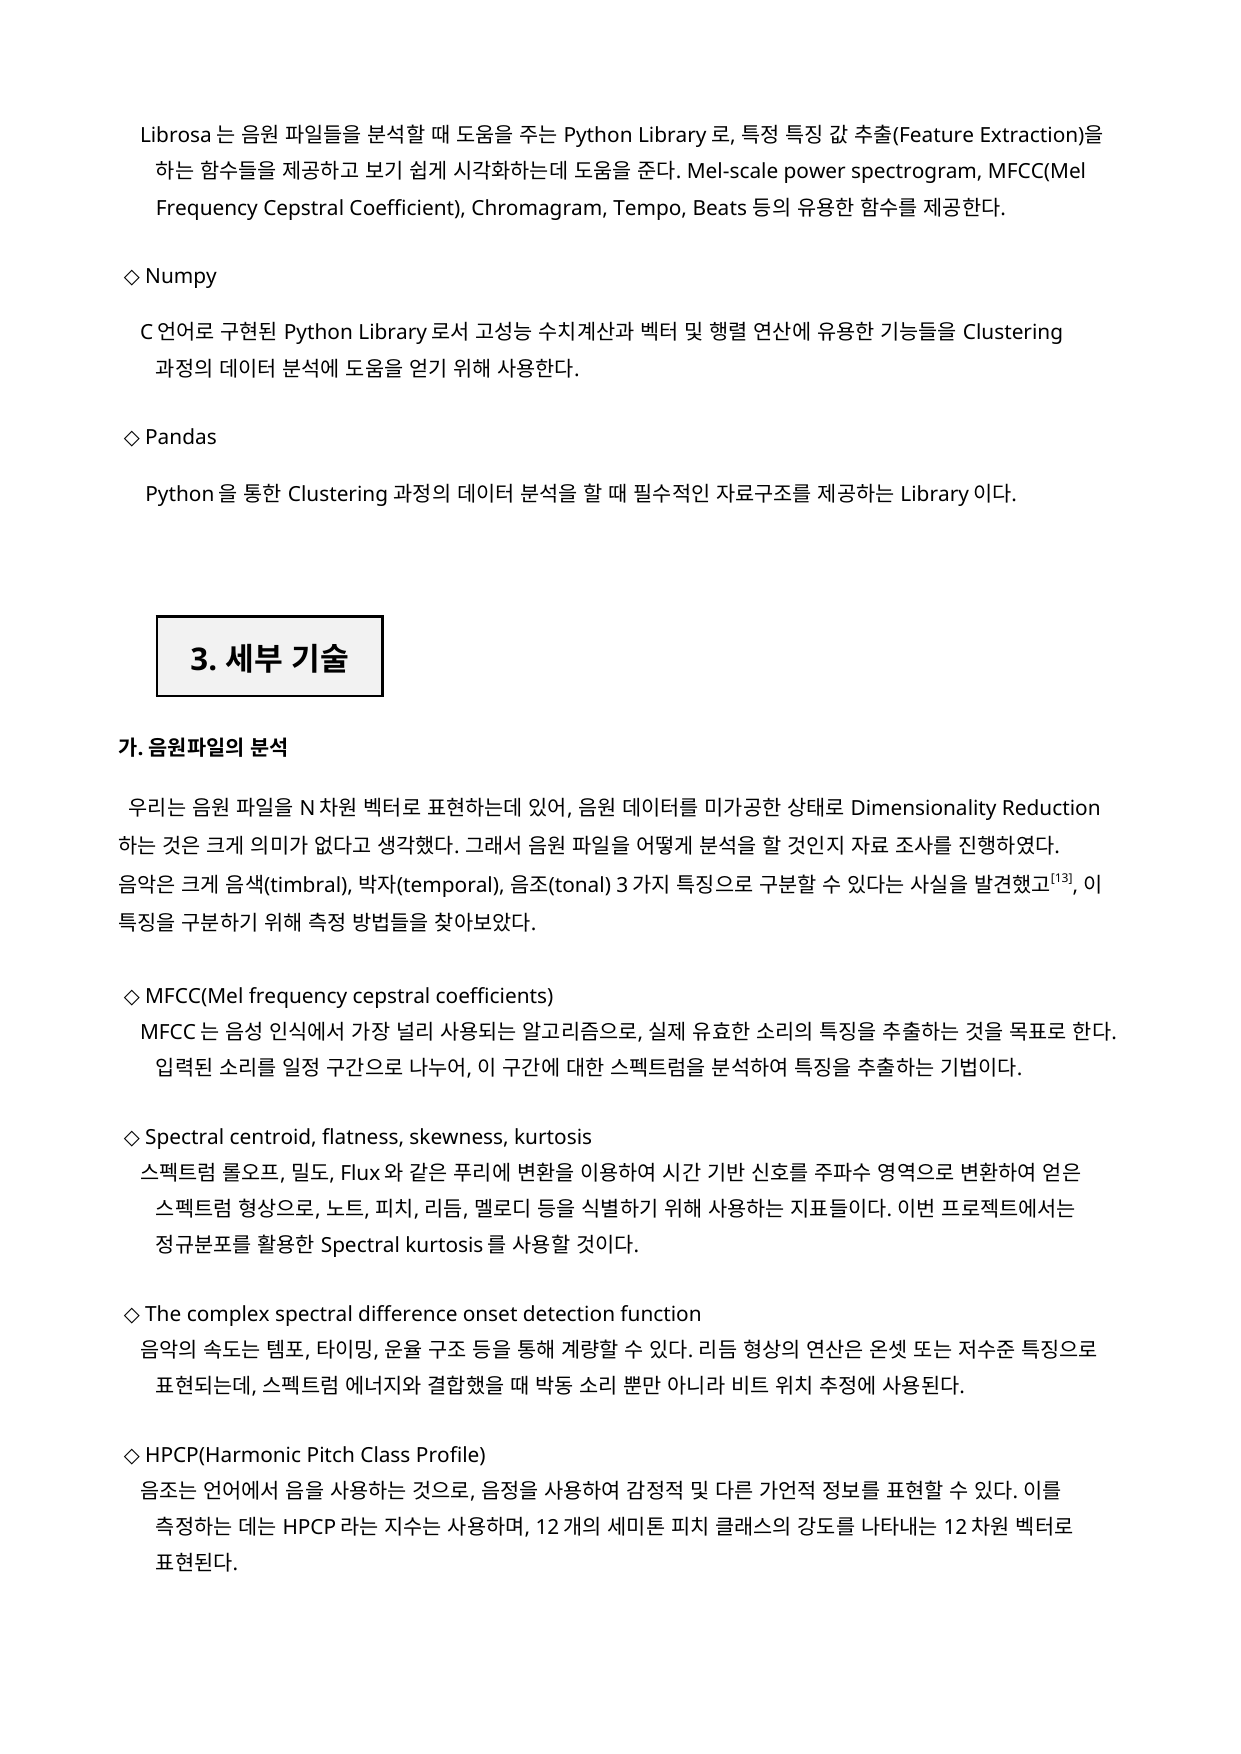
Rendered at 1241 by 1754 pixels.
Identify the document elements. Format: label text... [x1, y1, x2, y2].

text 가. 음원파일의 분석 [118, 731, 1122, 761]
text ◇ Spectral centroid, flatness, skewness, kurtosis [118, 1122, 1122, 1150]
text Python을 통한 Clustering 과정의 데이터 분석을 할 때 필수적인 자료구조를 제공하는 Library이다. [118, 477, 1122, 507]
text ◇ HPCP(Harmonic Pitch Class Profile) [118, 1440, 1122, 1468]
text ◇ MFCC(Mel frequency cepstral coefficients) [118, 981, 1122, 1009]
text 음악의 속도는 템포, 타이밍, 운율 구조 등을 통해 계량할 수 있다. 리듬 형상의 연산은 온셋 또는 저수준 특징으로 표현되는데, 스펙트럼 에너지와 결합했을 때 박동 소리 뿐만 아니라 비트 위치 추정에 사용된다. [118, 1333, 1122, 1400]
text ◇ Pandas [118, 422, 1122, 451]
text C언어로 구현된 Python Library로서 고성능 수치계산과 벡터 및 행렬 연산에 유용한 기능들을 Clustering 과정의 데이터 분석에 도움을 얻기 위해 사용한다. [118, 316, 1122, 382]
text ◇ Numpy [118, 261, 1122, 289]
text 스펙트럼 롤오프, 밀도, Flux와 같은 푸리에 변환을 이용하여 시간 기반 신호를 주파수 영역으로 변환하여 얻은 스펙트럼 형상으로, 노트, 피치, 리듬, 멜로디 등을 식별하기 위해 사용하는 지표들이다. 이번 프로젝트에서는 정규분포를 활용한 Spectral kurtosis를 사용할 것이다. [118, 1156, 1122, 1259]
table_header 3. 세부 기술 [158, 618, 381, 695]
text 음조는 언어에서 음을 사용하는 것으로, 음정을 사용하여 감정적 및 다른 가언적 정보를 표현할 수 있다. 이를 측정하는 데는 HPCP라는 지수는 사용하며, 12개의 세미톤 피치 클래스의 강도를 나타내는 12차원 벡터로 표현된다. [118, 1474, 1122, 1577]
text ◇ The complex spectral difference onset detection function [118, 1299, 1122, 1327]
text Librosa는 음원 파일들을 분석할 때 도움을 주는 Python Library로, 특정 특징 값 추출(Feature Extraction)을 하는 함수들을 제공하고 보기 쉽게 시각화하는데 도움을 준다. Mel-scale power spectrogram, MFCC(Mel Frequency Cepstral Coefficient), Chromagram, Tempo, Beats 등의 유용한 함수를 제공한다. [118, 118, 1122, 221]
text MFCC는 음성 인식에서 가장 널리 사용되는 알고리즘으로, 실제 유효한 소리의 특징을 추출하는 것을 목표로 한다. 입력된 소리를 일정 구간으로 나누어, 이 구간에 대한 스펙트럼을 분석하여 특징을 추출하는 기법이다. [118, 1015, 1122, 1082]
text 우리는 음원 파일을 N차원 벡터로 표현하는데 있어, 음원 데이터를 미가공한 상태로 Dimensionality Reduction하는 것은 크게 의미가 없다고 생각했다. 그래서 음원 파일을 어떻게 분석을 할 것인지 자료 조사를 진행하였다. 음악은 크게 음색(timbral), 박자(temporal), 음조(tonal) 3가지 특징으로 구분할 수 있다는 사실을 발견했고[13], 이 특징을 구분하기 위해 측정 방법들을 찾아보았다. [118, 791, 1122, 937]
